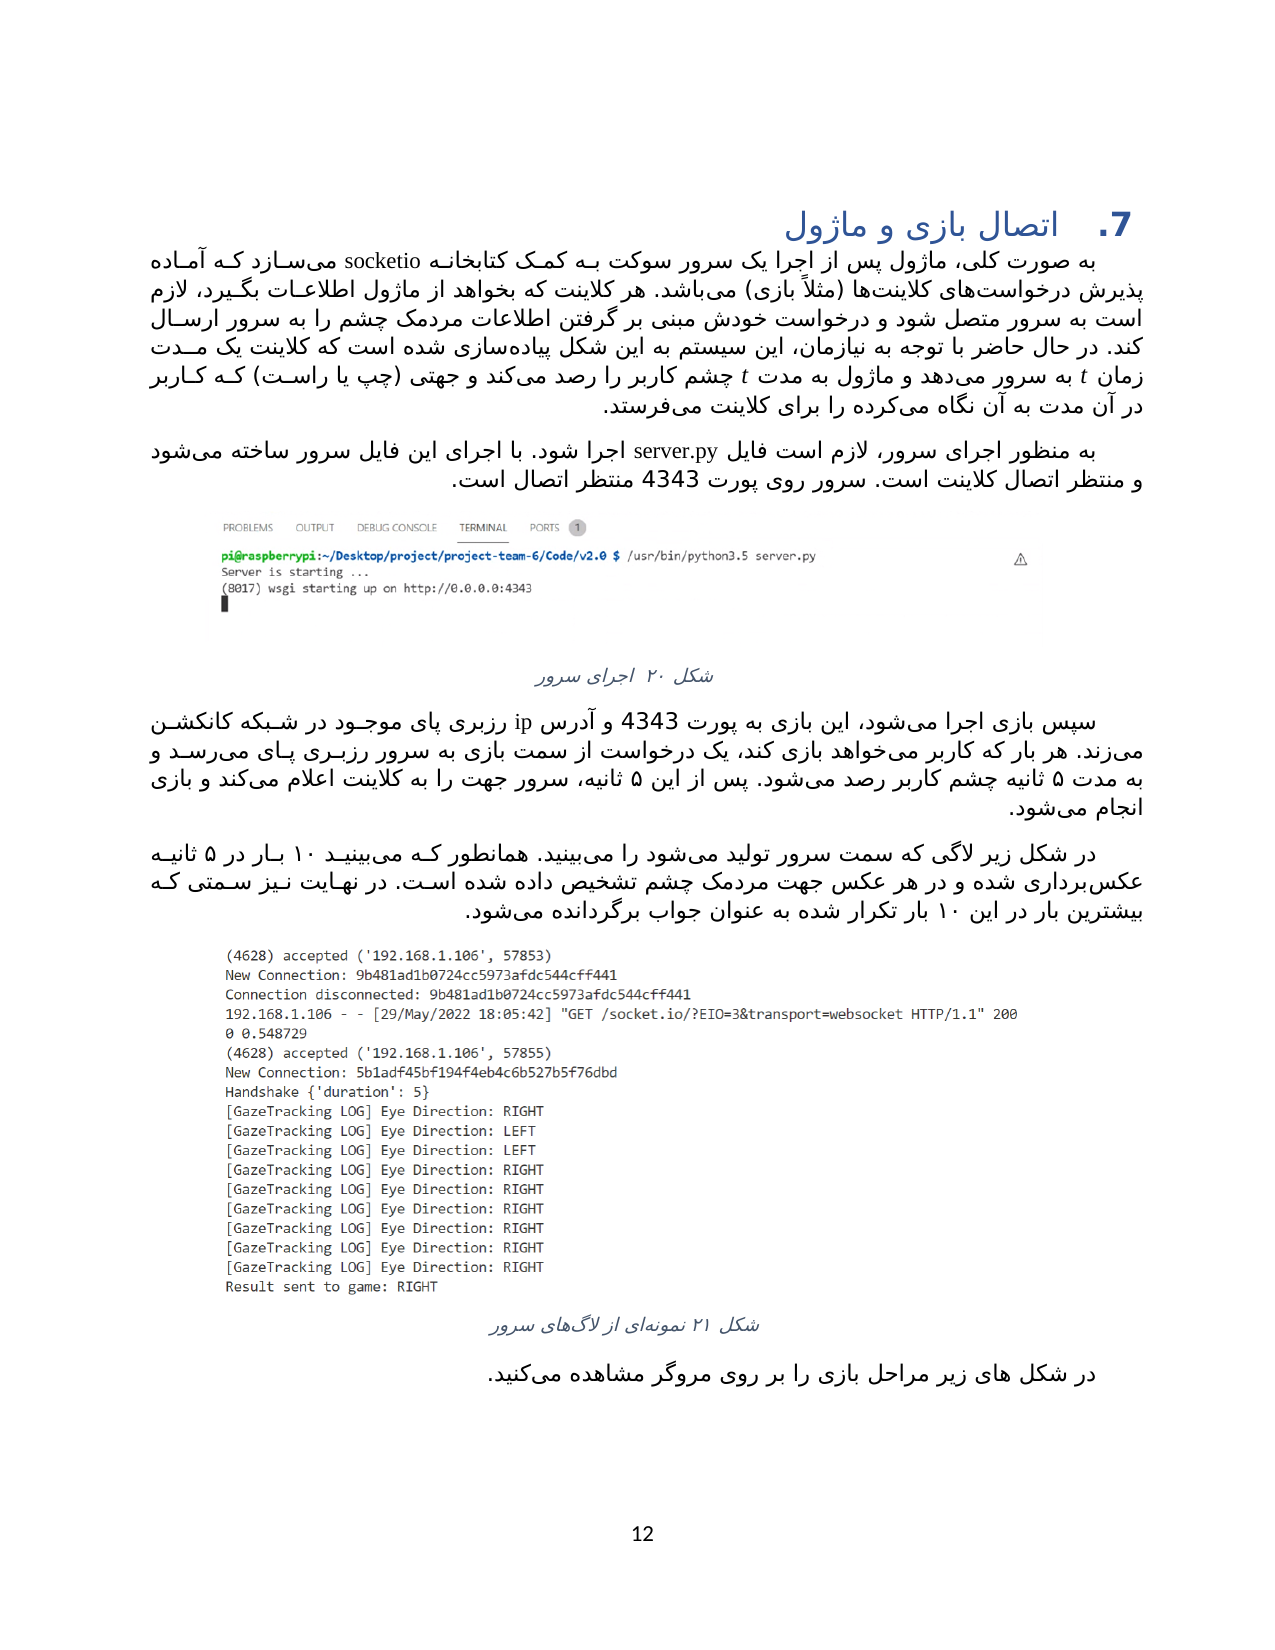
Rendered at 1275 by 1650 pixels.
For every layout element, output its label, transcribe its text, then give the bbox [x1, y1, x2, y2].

text شکل ۲۰ اجرای سرور [150, 665, 1144, 687]
text سپس بازی اجرا می‌شود، این بازی به پورت 4343 و آدرس ip رزبری پای موجود در شبکه کانکشن می‌زند. هر بار که کاربر می‌خواهد بازی کند، یک درخواست از سمت بازی به سرور رزبری پای می‌رسد و به مدت ۵ ثانیه چشم کاربر رصد می‌شود. پس از این ۵ ثانیه، سرور جهت را به کلاینت اعلام می‌کند و بازی انجام می‌شود. [150, 708, 1144, 821]
subtitle اتصال بازی و ماژول [150, 205, 1144, 244]
text شکل ۲۱ نمونه‌ای از لاگ‌های سرور [150, 1314, 1144, 1336]
text در شکل زیر لاگی که سمت سرور تولید می‌شود را می‌بینید. همانطور که می‌بینید ۱۰ بار در ۵ ثانیه عکس‌برداری شده و در هر عکس جهت مردمک چشم تشخیص داده شده است. در نهایت نیز سمتی که بیشترین بار در این ۱۰ بار تکرار شده به عنوان جواب برگردانده می‌شود. [150, 840, 1144, 924]
text به منظور اجرای سرور، لازم است فایل server.py اجرا شود. با اجرای این فایل سرور ساخته می‌شود و منتظر اتصال کلاینت است. سرور روی پورت 4343 منتظر اتصال است. [150, 437, 1144, 493]
text به صورت کلی، ماژول پس از اجرا یک سرور سوکت به کمک کتابخانه socketio می‌سازد که آماده پذیرش درخواست‌های کلاینت‌ها (مثلاً بازی) می‌باشد. هر کلاینت که بخواهد از ماژول اطلاعات بگیرد، لازم است به سرور متصل شود و درخواست خودش مبنی بر گرفتن اطلاعات مردمک چشم را به سرور ارسال کند. در حال حاضر با توجه به نیازمان، این سیستم به این شکل پیاده‌سازی شده است که کلاینت یک مدت زمان به سرور می‌دهد و ماژول به مدت چشم کاربر را رصد می‌کند و جهتی (چپ یا راست) که کاربر در آن مدت به آن نگاه می‌کرده را برای کلاینت می‌فرستد. [150, 247, 1144, 418]
text در شکل های زیر مراحل بازی را بر روی مروگر مشاهده می‌کنید. [150, 1361, 1144, 1387]
picture [215, 942, 1032, 1295]
picture [204, 511, 1043, 647]
